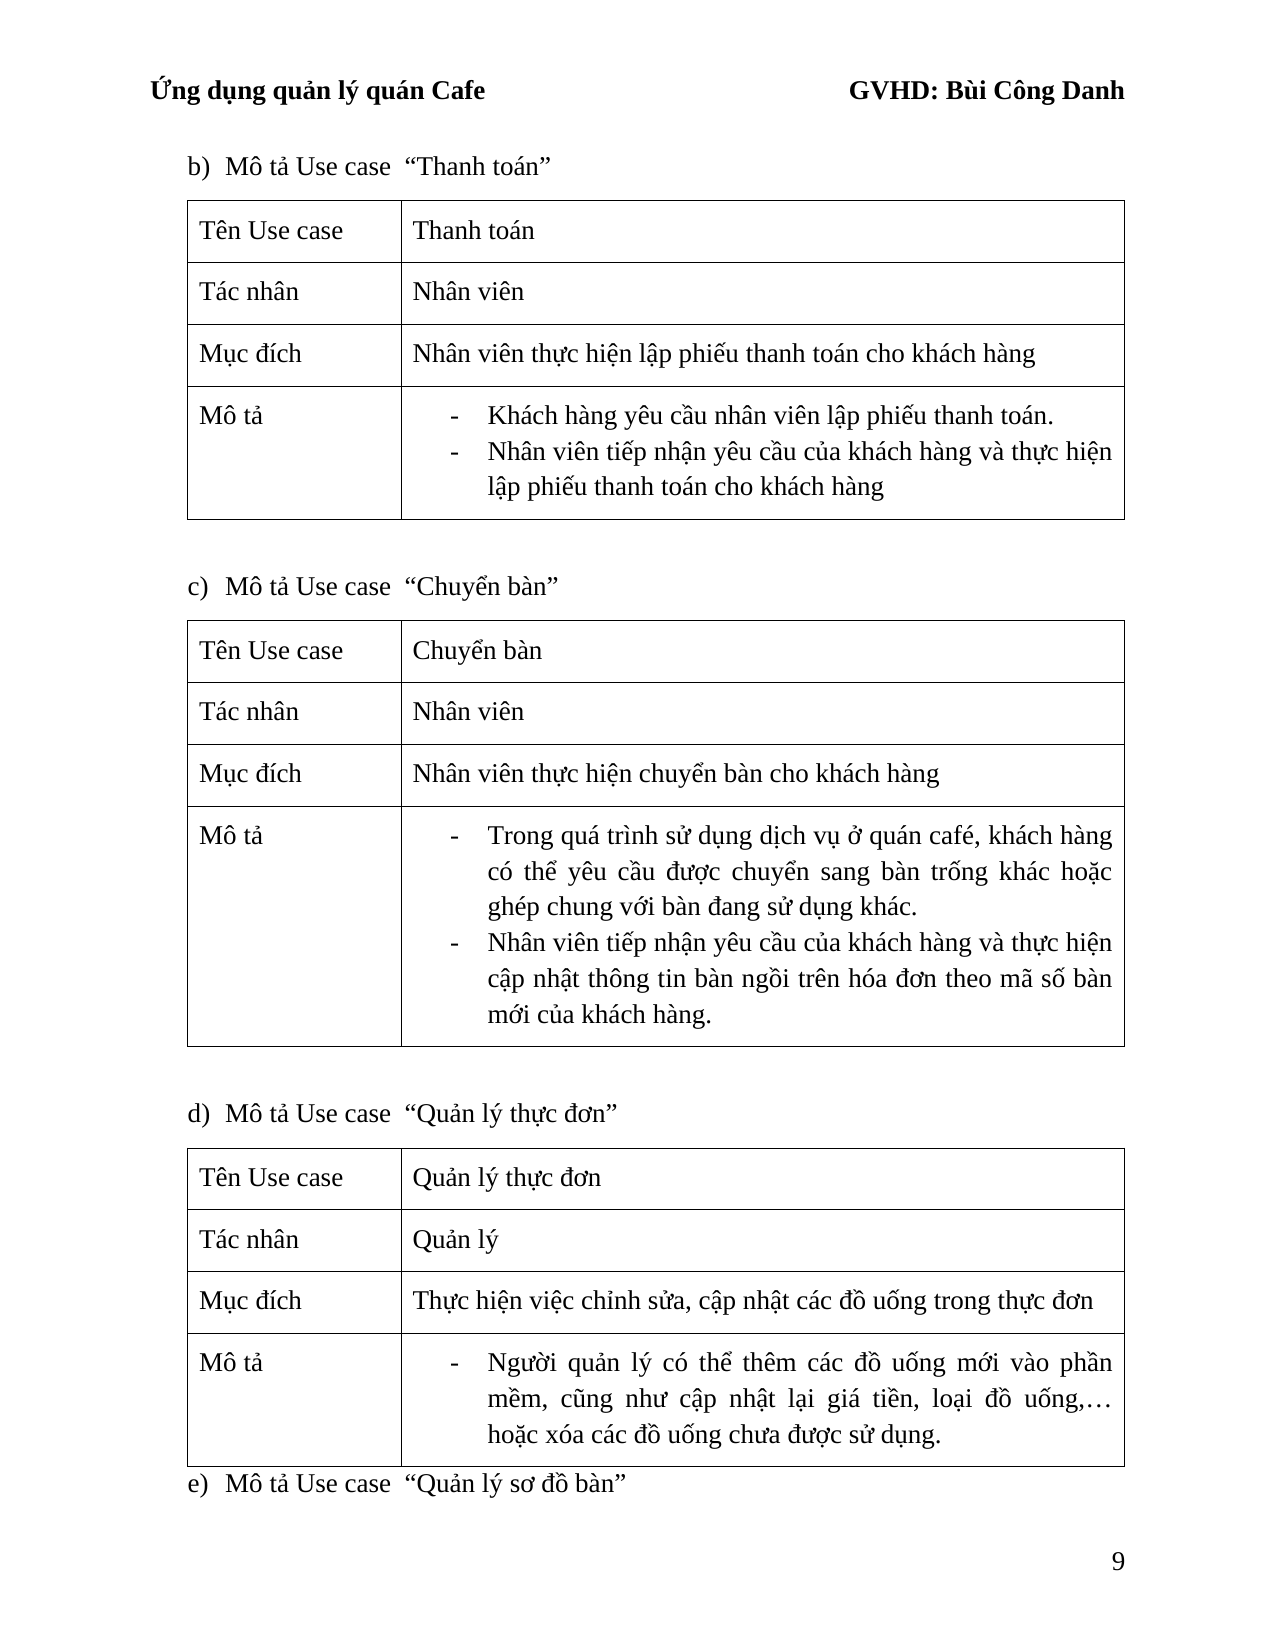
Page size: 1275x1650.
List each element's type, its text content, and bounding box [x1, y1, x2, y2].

table_header Tên Use case [188, 621, 401, 682]
table_header Thanh toán [402, 201, 1124, 262]
list Mô tả Use case “Thanh toán” [187, 150, 1125, 181]
table_header Chuyển bàn [402, 621, 1124, 682]
table_cell Thực hiện việc chỉnh sửa, cập nhật các đồ uống trong thực đơn [402, 1272, 1124, 1333]
list Mô tả Use case “Chuyển bàn” [187, 570, 1125, 601]
table_cell Mô tả [188, 387, 401, 519]
table_cell Tác nhân [188, 1210, 401, 1271]
table_cell Tác nhân [188, 263, 401, 324]
table_header Tên Use case [188, 1149, 401, 1209]
list Mô tả Use case “Quản lý thực đơn” [187, 1097, 1125, 1128]
table_cell Mục đích [188, 745, 401, 806]
table_cell Quản lý [402, 1210, 1124, 1271]
table_cell Tác nhân [188, 683, 401, 744]
table_cell Mô tả [188, 1334, 401, 1466]
table_cell Nhân viên [402, 683, 1124, 744]
table_cell Mô tả [188, 807, 401, 1046]
table_cell Người quản lý có thể thêm các đồ uống mới vào phần mềm, cũng như cập nhật lại giá tiền, loại đồ uống,… hoặc xóa các đồ uống chưa được sử dụng. [402, 1334, 1124, 1466]
table_cell Mục đích [188, 1272, 401, 1333]
table_cell Mục đích [188, 325, 401, 386]
table_header Quản lý thực đơn [402, 1149, 1124, 1209]
table_cell Nhân viên thực hiện lập phiếu thanh toán cho khách hàng [402, 325, 1124, 386]
list Mô tả Use case “Quản lý sơ đồ bàn” [187, 1467, 1125, 1498]
table_header Tên Use case [188, 201, 401, 262]
table_cell Trong quá trình sử dụng dịch vụ ở quán café, khách hàng có thể yêu cầu được chuyển sang bàn trống khác hoặc ghép chung với bàn đang sử dụng khác. Nhân viên tiếp nhận yêu cầu của khách hàng và thực hiện cập nhật thông tin bàn ngồi trên hóa đơn theo mã số bàn mới của khách hàng. [402, 807, 1124, 1046]
table_cell Nhân viên thực hiện chuyển bàn cho khách hàng [402, 745, 1124, 806]
table_cell Khách hàng yêu cầu nhân viên lập phiếu thanh toán. Nhân viên tiếp nhận yêu cầu của khách hàng và thực hiện lập phiếu thanh toán cho khách hàng [402, 387, 1124, 519]
table_cell Nhân viên [402, 263, 1124, 324]
